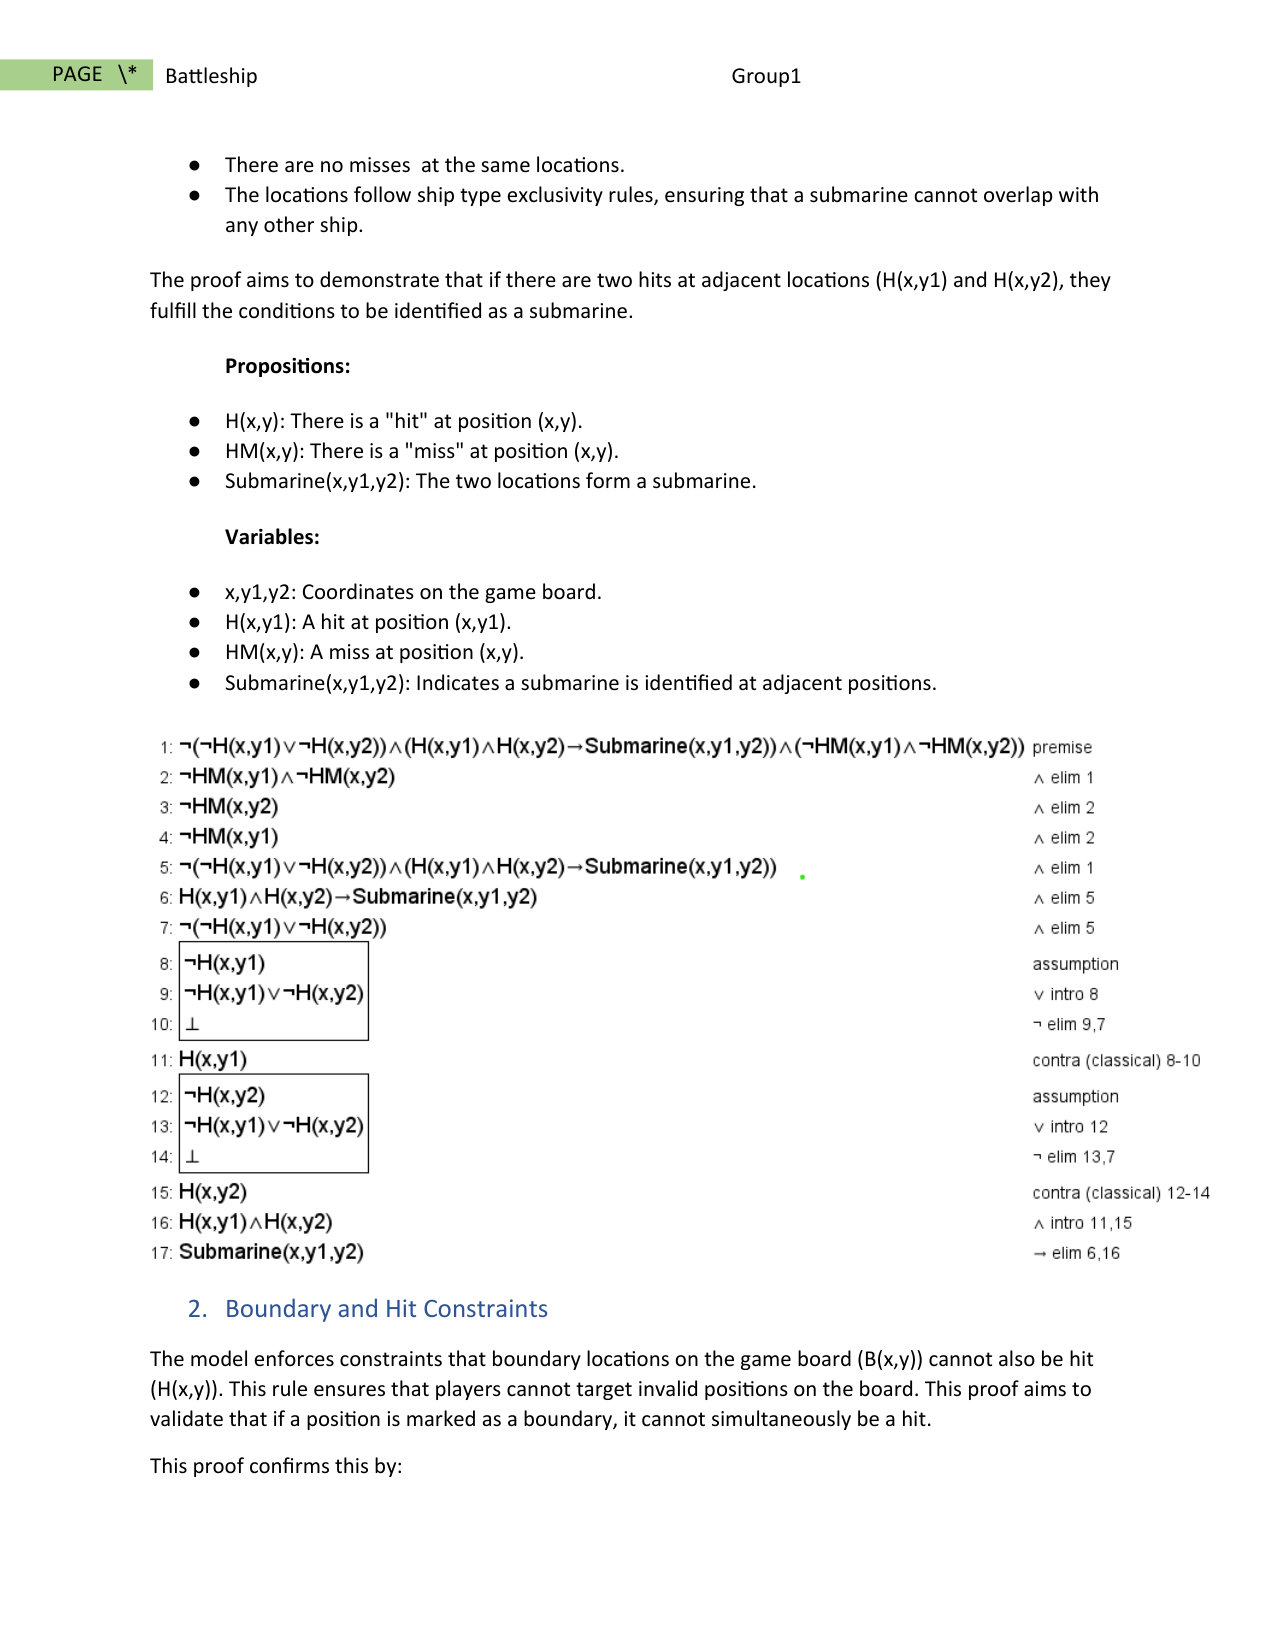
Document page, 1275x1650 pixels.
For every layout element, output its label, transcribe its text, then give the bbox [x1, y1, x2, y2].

list The locations follow ship type exclusivity rules, ensuring that a submarine cannot overlap with any other ship. [187, 180, 1125, 238]
text The model enforces constraints that boundary locations on the game board (B(x,y)) cannot also be hit (H(x,y)). This rule ensures that players cannot target invalid positions on the board. This proof aims to validate that if a position is marked as a boundary, it cannot simultaneously be a hit. [150, 1344, 1125, 1432]
picture [150, 722, 1218, 1265]
text This proof confirms this by: [150, 1451, 1125, 1479]
list H(x,y): There is a "hit" at position (x,y). [187, 406, 1125, 434]
list HM(x,y): There is a "miss" at position (x,y). [187, 436, 1125, 464]
text The proof aims to demonstrate that if there are two hits at adjacent locations (H(x,y1) and H(x,y2), they fulfill the conditions to be identified as a submarine. [150, 266, 1125, 324]
list x,y1,y2​: Coordinates on the game board. [187, 577, 1125, 605]
list Submarine(x,y1,y2): Indicates a submarine is identified at adjacent positions. [187, 668, 1125, 696]
subtitle Variables: [225, 522, 1125, 550]
list There are no misses at the same locations. [187, 150, 1125, 178]
list Submarine(x,y1,y2): The two locations form a submarine. [187, 467, 1125, 495]
list HM(x,y): A miss at position (x,y). [187, 637, 1125, 666]
list H(x,y1): A hit at position (x,y1). [187, 607, 1125, 635]
subtitle Propositions: [225, 351, 1125, 379]
list Boundary and Hit Constraints [187, 1291, 1125, 1324]
